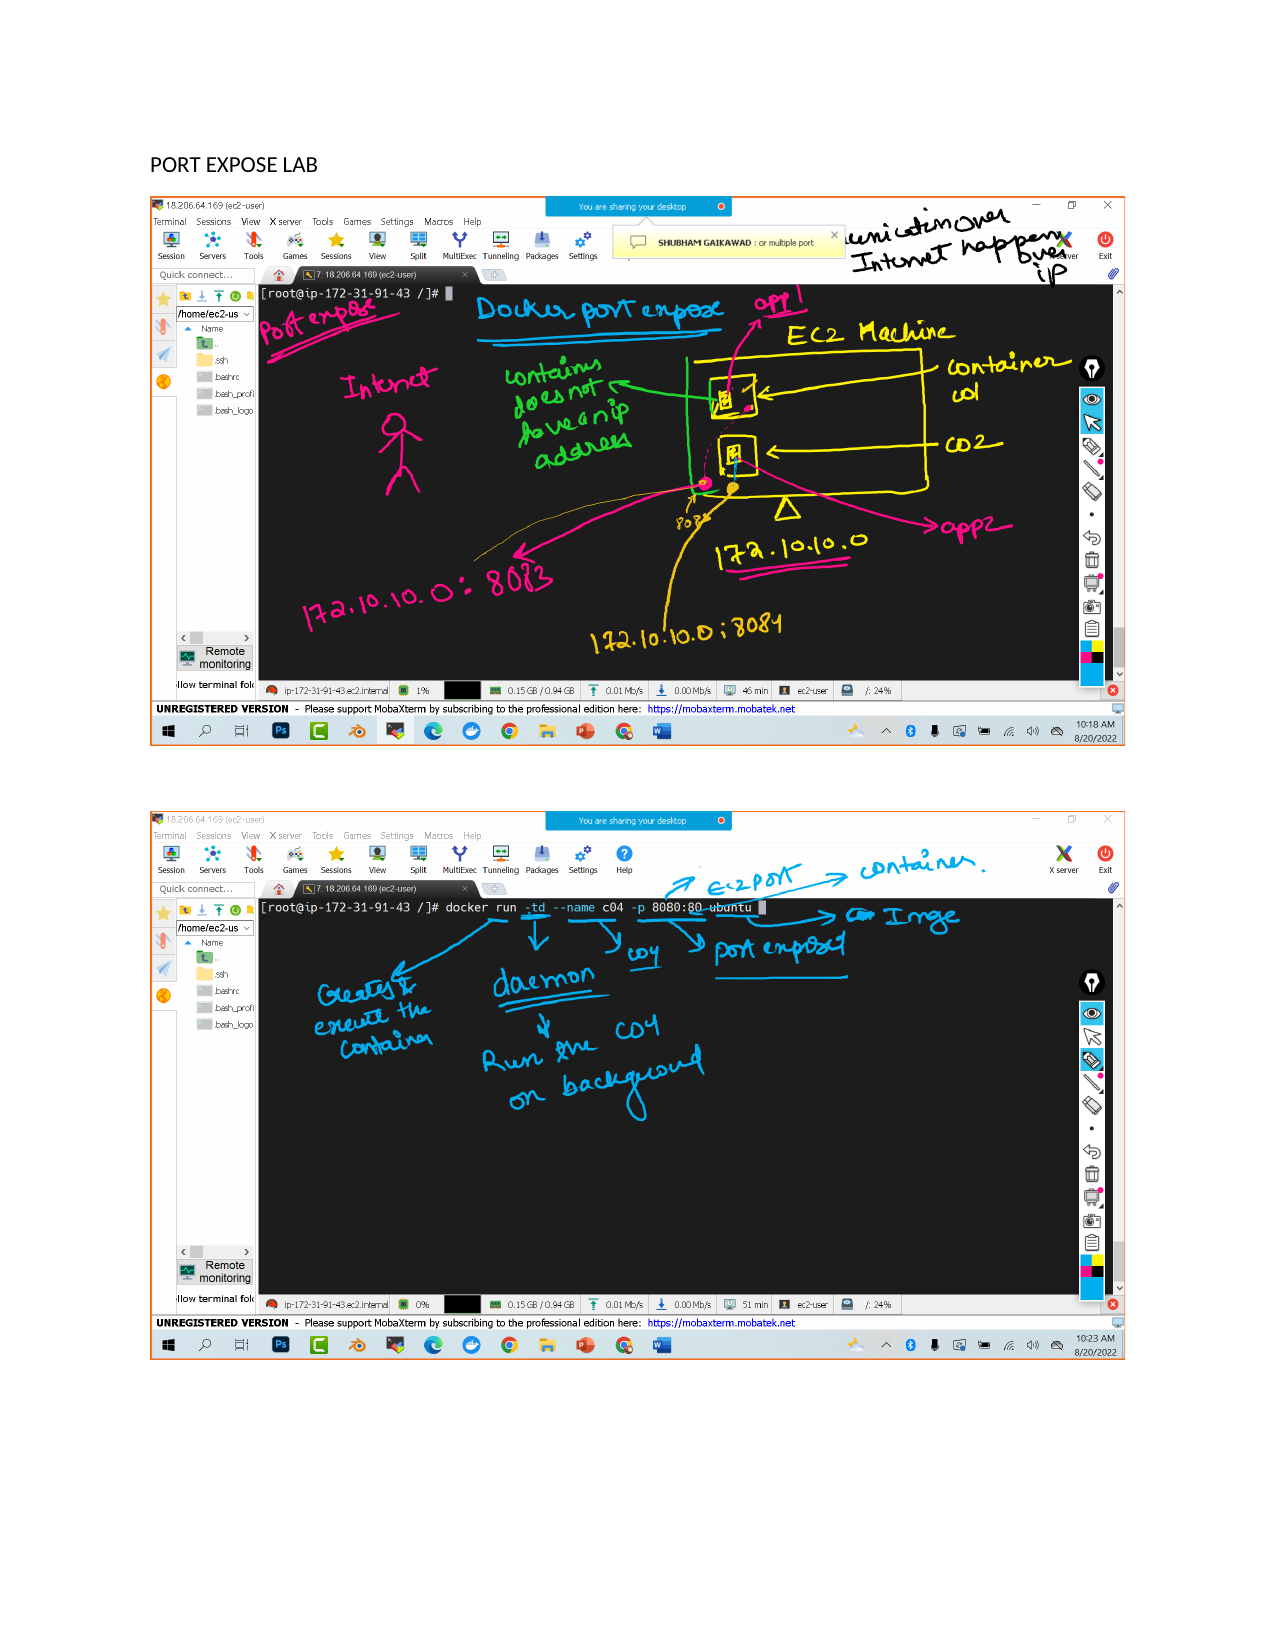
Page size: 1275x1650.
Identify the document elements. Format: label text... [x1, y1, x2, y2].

text PORT EXPOSE LAB [150, 150, 1125, 178]
picture [150, 196, 1125, 746]
picture [150, 811, 1125, 1360]
